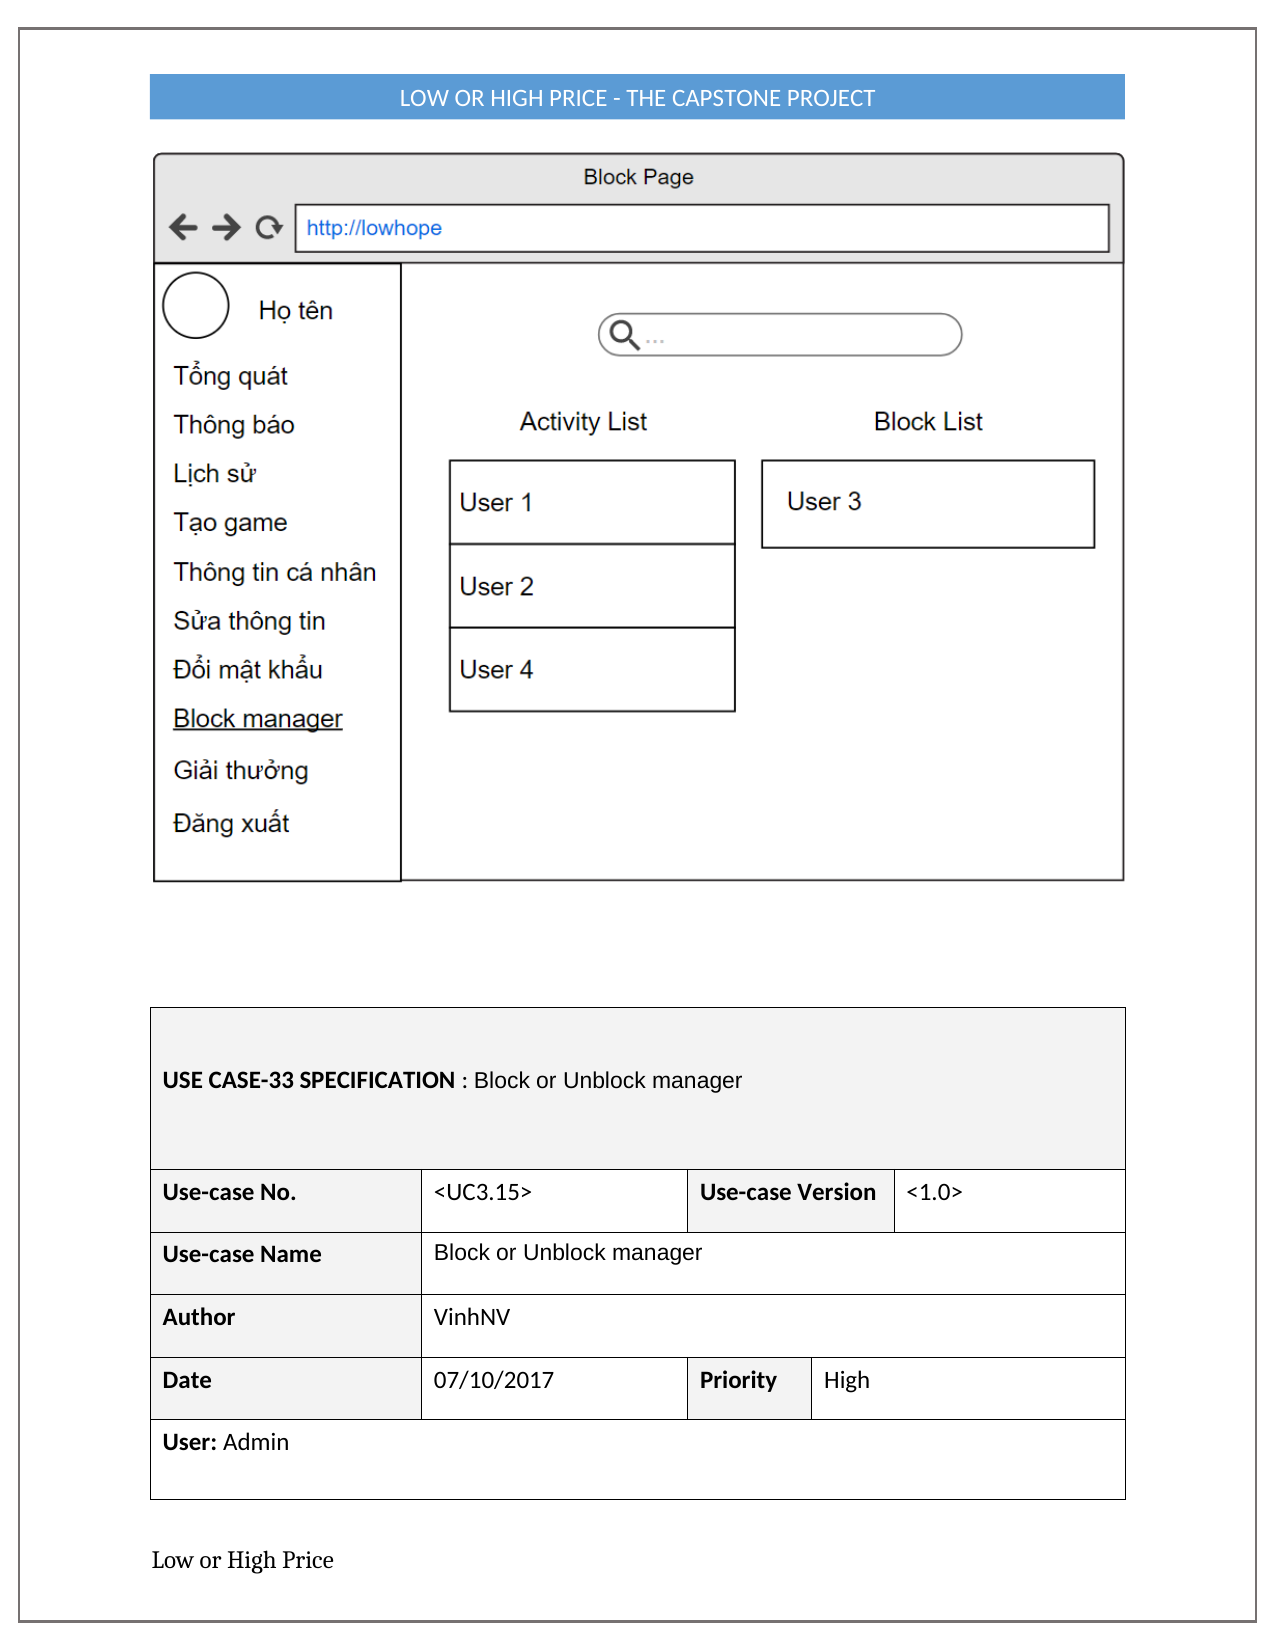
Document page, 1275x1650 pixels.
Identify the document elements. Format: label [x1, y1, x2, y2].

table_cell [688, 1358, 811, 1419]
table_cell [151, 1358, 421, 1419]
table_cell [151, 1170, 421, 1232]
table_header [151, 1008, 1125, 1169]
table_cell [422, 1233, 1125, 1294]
picture [150, 150, 1125, 884]
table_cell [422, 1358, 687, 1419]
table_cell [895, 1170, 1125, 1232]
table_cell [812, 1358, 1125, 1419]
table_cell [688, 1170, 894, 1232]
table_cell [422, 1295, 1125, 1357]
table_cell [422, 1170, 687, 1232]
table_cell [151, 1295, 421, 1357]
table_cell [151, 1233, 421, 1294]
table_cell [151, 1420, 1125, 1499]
